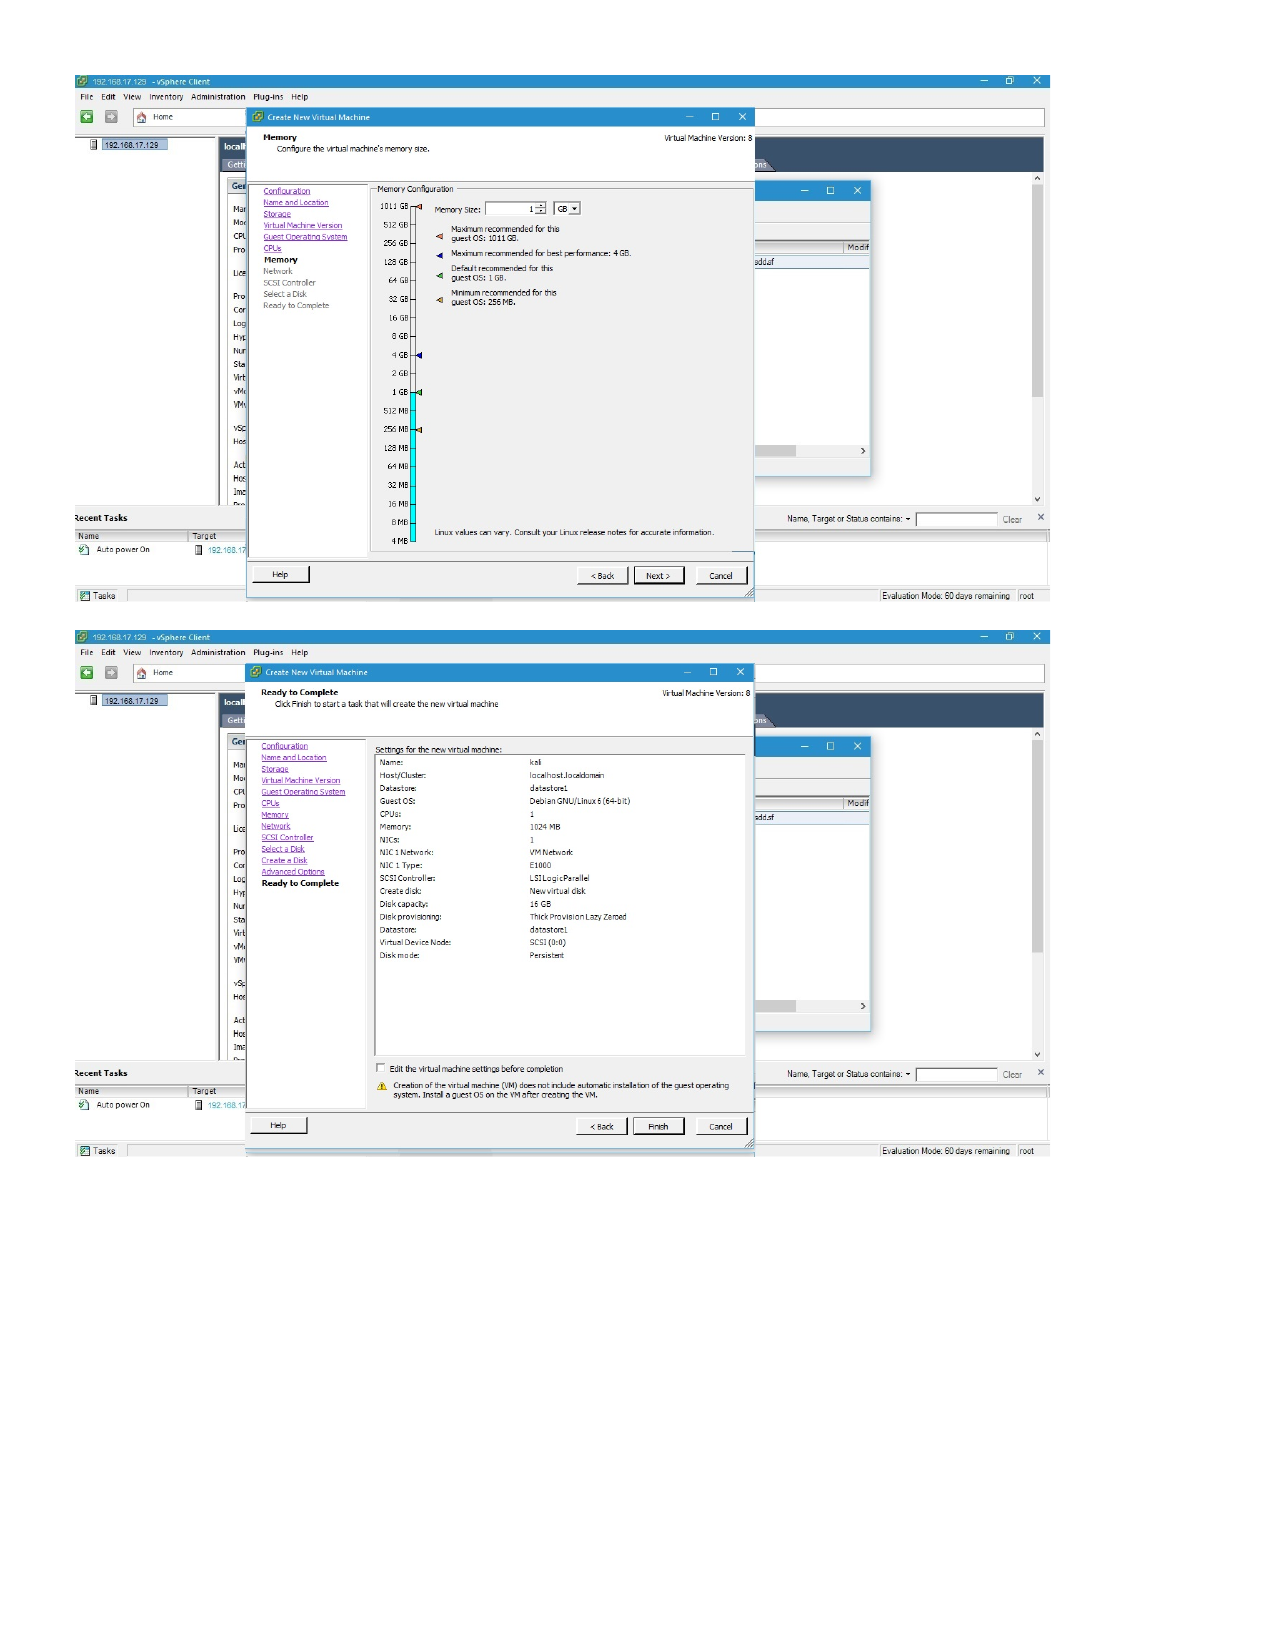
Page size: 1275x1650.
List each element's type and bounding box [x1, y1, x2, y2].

picture [75, 75, 1050, 602]
picture [75, 630, 1050, 1157]
